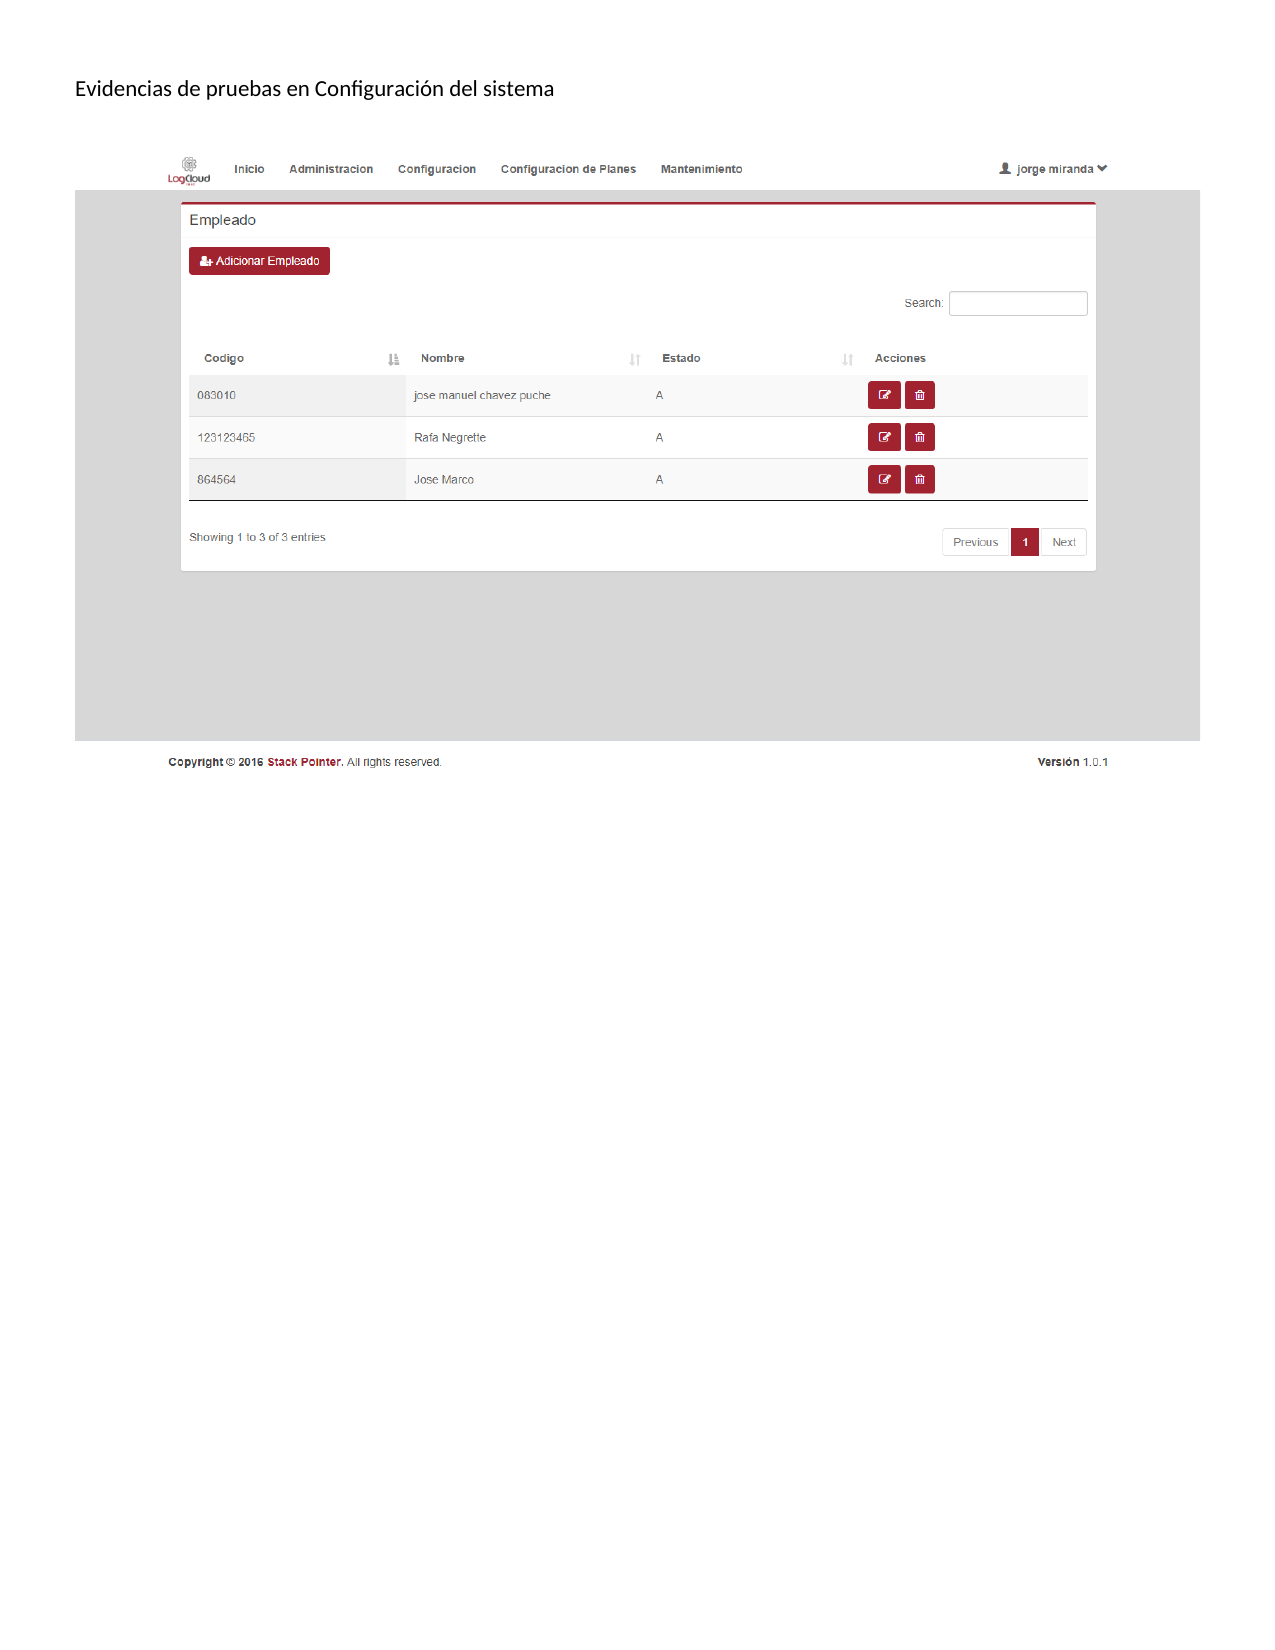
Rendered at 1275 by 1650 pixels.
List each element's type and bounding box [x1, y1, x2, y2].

picture [75, 148, 1200, 782]
